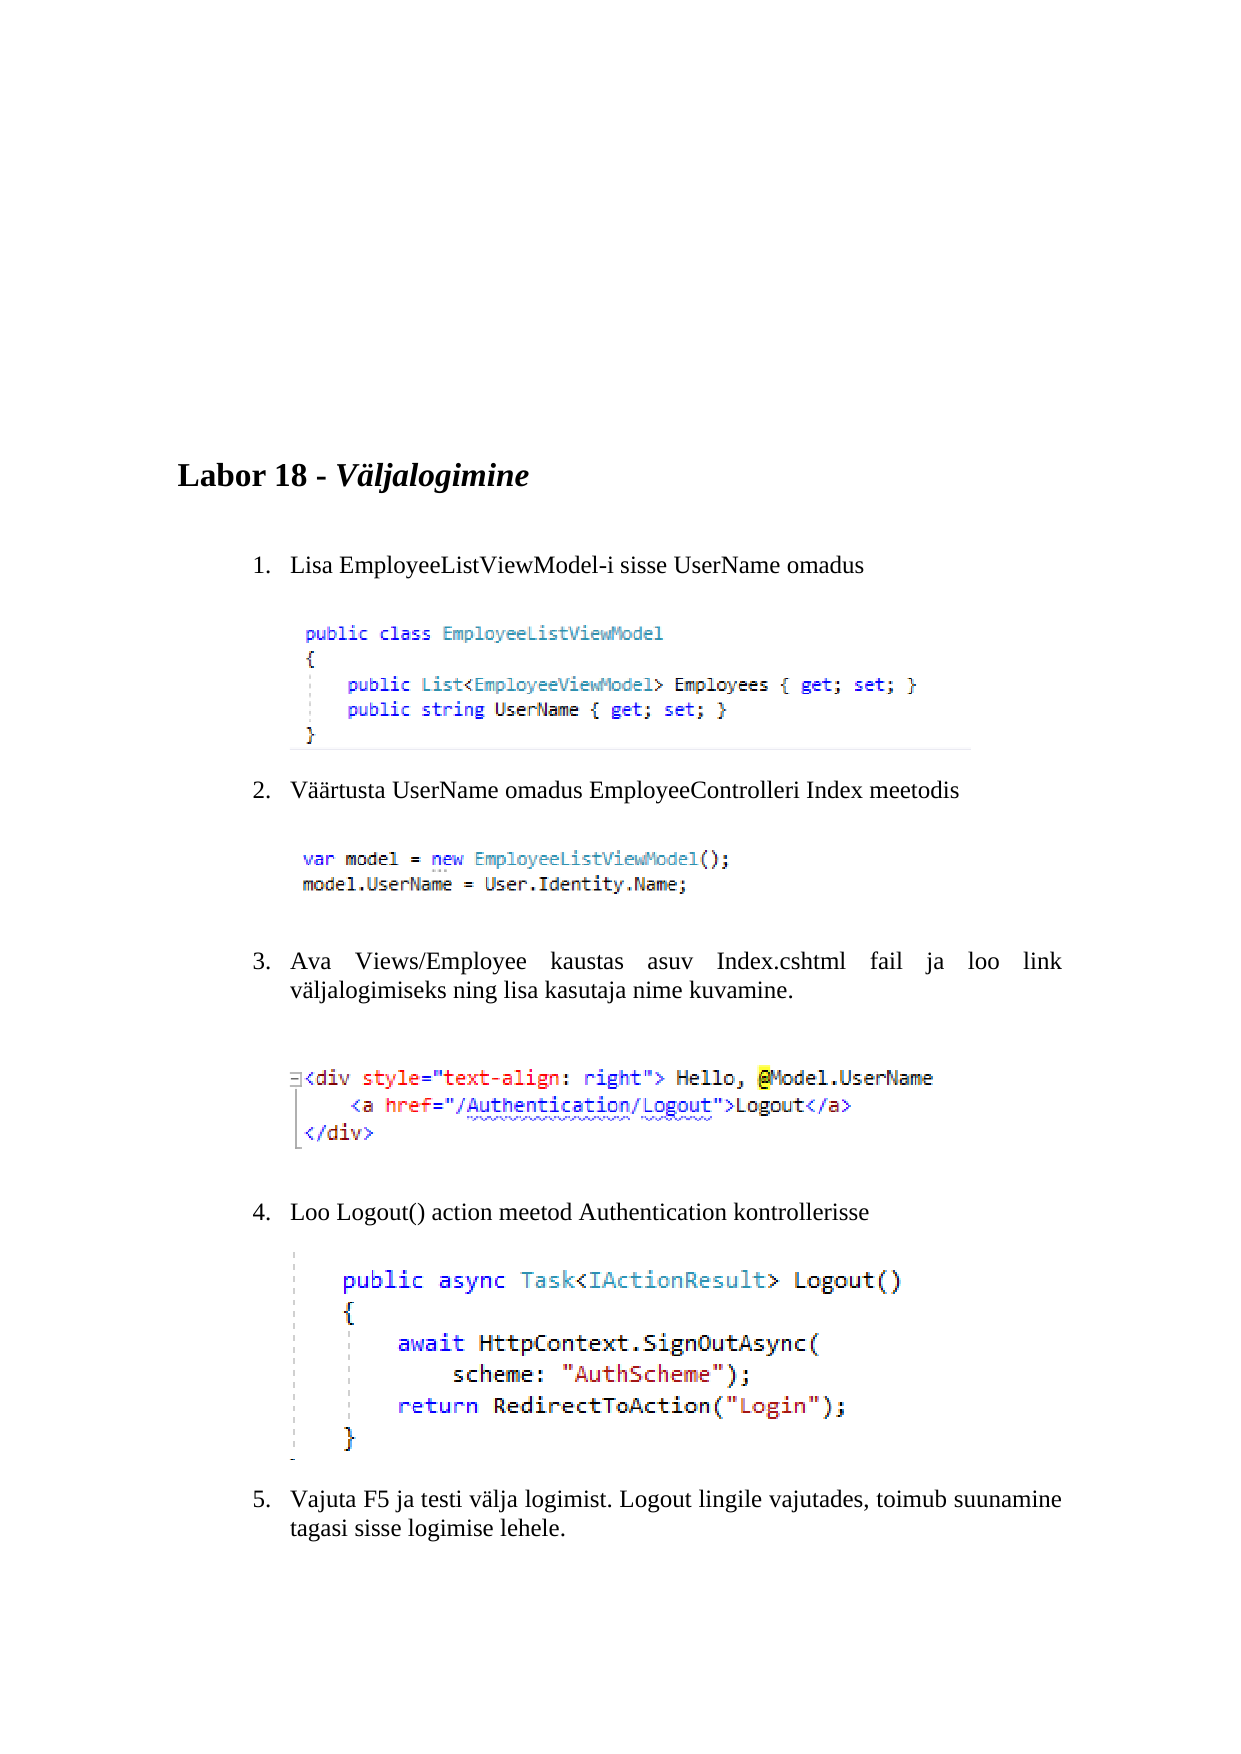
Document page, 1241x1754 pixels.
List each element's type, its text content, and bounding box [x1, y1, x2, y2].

picture [289, 828, 916, 922]
list Väärtusta UserName omadus EmployeeControlleri Index meetodis [252, 775, 1063, 803]
list Lisa EmployeeListViewModel-i sisse UserName omadus [252, 550, 1063, 579]
list Ava Views/Employee kaustas asuv Index.cshtml fail ja loo link väljalogimiseks ning lisa kasutaja nime kuvamine. [252, 946, 1063, 1004]
list Loo Logout() action meetod Authentication kontrollerisse [252, 1197, 1063, 1226]
subtitle Labor 18 - Väljalogimine [177, 455, 1063, 493]
picture [289, 1028, 983, 1172]
picture [289, 1250, 1039, 1460]
picture [289, 603, 971, 750]
list Vajuta F5 ja testi välja logimist. Logout lingile vajutades, toimub suunamine tagasi sisse logimise lehele. [252, 1484, 1063, 1542]
